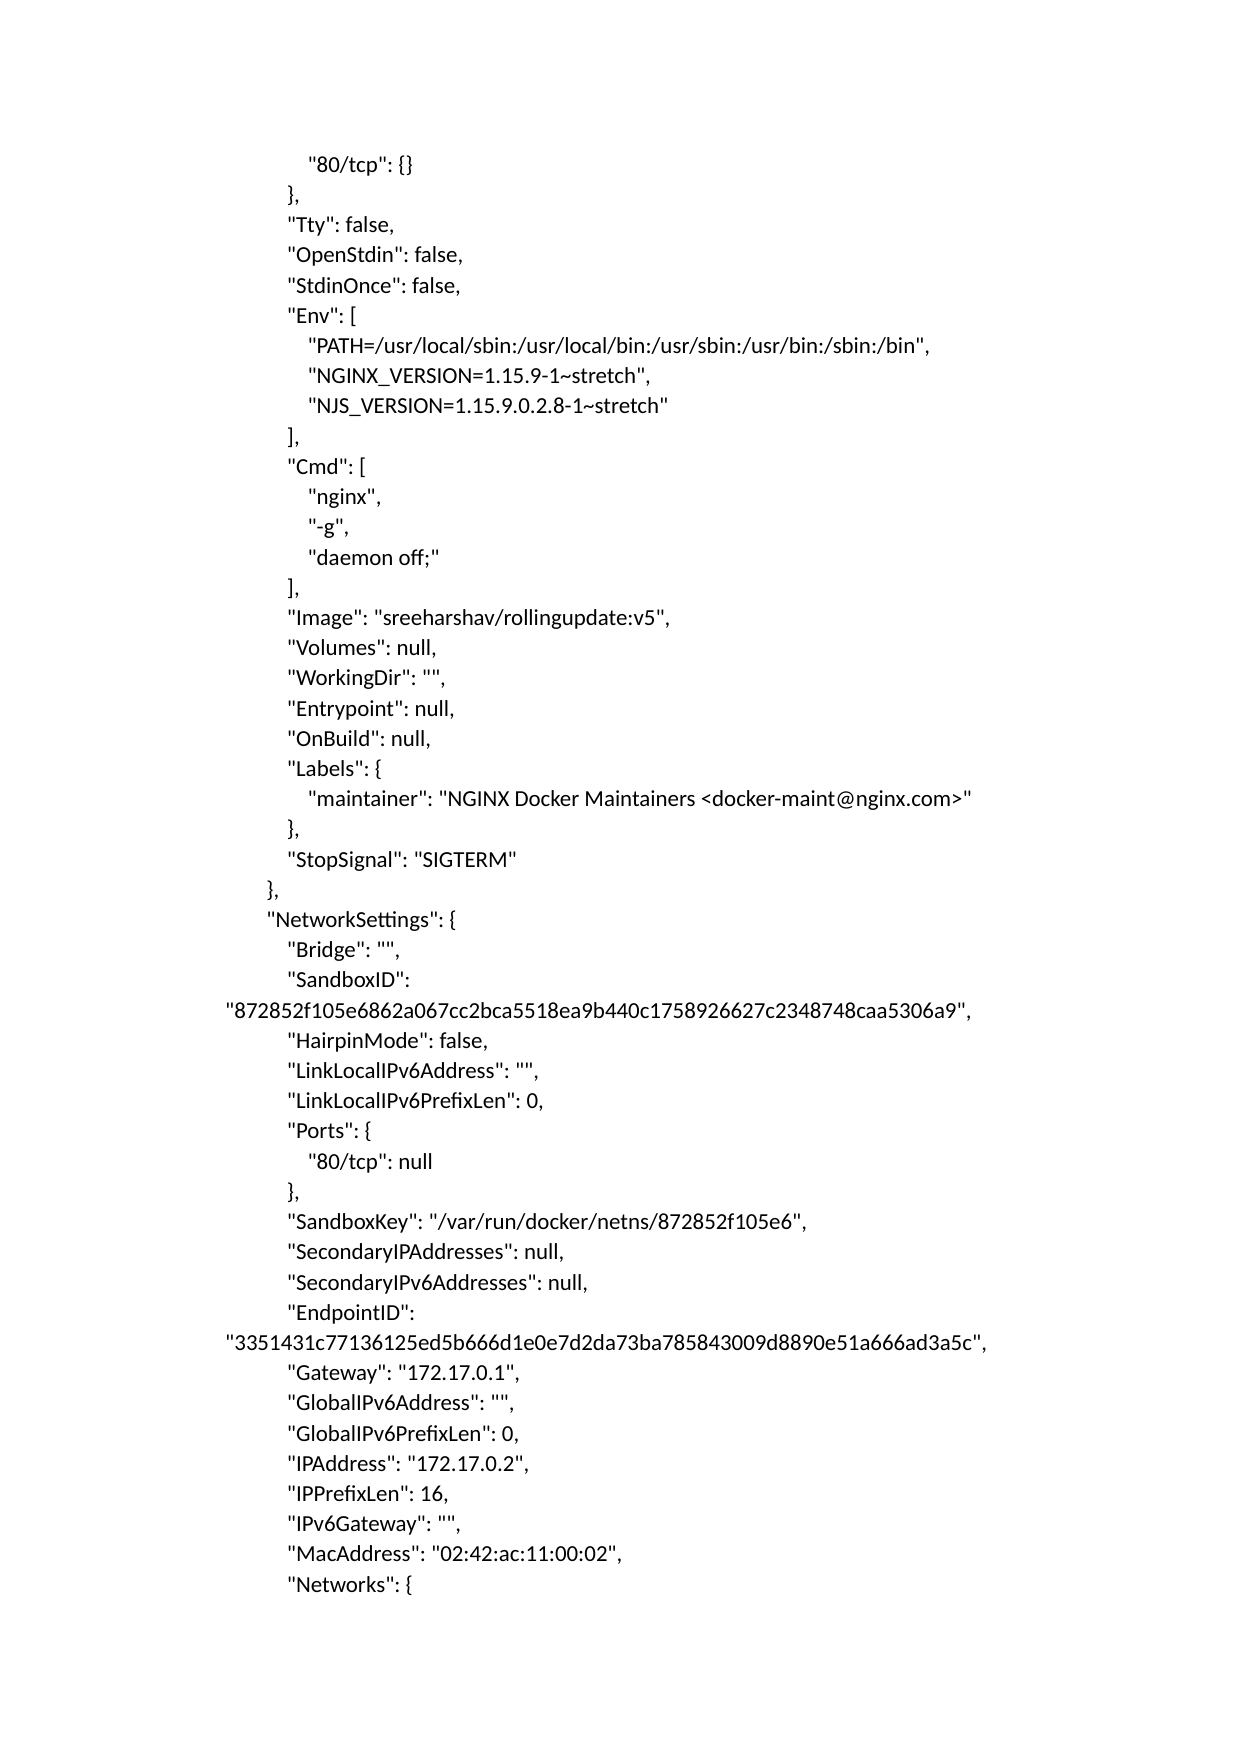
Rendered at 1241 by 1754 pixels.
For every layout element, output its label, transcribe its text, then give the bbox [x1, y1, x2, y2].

list "SandboxKey": "/var/run/docker/netns/872852f105e6", [225, 1207, 1090, 1235]
list }, [225, 1177, 1090, 1205]
list "StopSignal": "SIGTERM" [225, 845, 1090, 873]
list "MacAddress": "02:42:ac:11:00:02", [225, 1539, 1090, 1568]
list "Gateway": "172.17.0.1", [225, 1358, 1090, 1386]
list "NJS_VERSION=1.15.9.0.2.8-1~stretch" [225, 392, 1090, 420]
list "GlobalIPv6Address": "", [225, 1388, 1090, 1417]
list "SecondaryIPAddresses": null, [225, 1237, 1090, 1266]
list "StdinOnce": false, [225, 271, 1090, 299]
list "EndpointID": "3351431c77136125ed5b666d1e0e7d2da73ba785843009d8890e51a666ad3a5c", [225, 1298, 1090, 1356]
list "Volumes": null, [225, 633, 1090, 661]
list "OpenStdin": false, [225, 241, 1090, 269]
list }, [225, 180, 1090, 208]
list "HairpinMode": false, [225, 1026, 1090, 1054]
list }, [225, 814, 1090, 843]
list "daemon off;" [225, 543, 1090, 571]
list "Entrypoint": null, [225, 694, 1090, 722]
list "nginx", [225, 482, 1090, 510]
list "Image": "sreeharshav/rollingupdate:v5", [225, 603, 1090, 631]
list "NGINX_VERSION=1.15.9-1~stretch", [225, 361, 1090, 389]
list "LinkLocalIPv6PrefixLen": 0, [225, 1086, 1090, 1114]
list "Labels": { [225, 754, 1090, 782]
list "OnBuild": null, [225, 724, 1090, 752]
list "IPPrefixLen": 16, [225, 1479, 1090, 1507]
list "IPv6Gateway": "", [225, 1509, 1090, 1537]
list "Networks": { [225, 1570, 1090, 1598]
list "Env": [ [225, 301, 1090, 329]
list "PATH=/usr/local/sbin:/usr/local/bin:/usr/sbin:/usr/bin:/sbin:/bin", [225, 331, 1090, 359]
list "80/tcp": {} [225, 150, 1090, 178]
list }, [225, 875, 1090, 903]
list "GlobalIPv6PrefixLen": 0, [225, 1419, 1090, 1447]
list "SandboxID": "872852f105e6862a067cc2bca5518ea9b440c1758926627c2348748caa5306a9", [225, 966, 1090, 1024]
list ], [225, 573, 1090, 601]
list "Cmd": [ [225, 452, 1090, 480]
list "-g", [225, 512, 1090, 541]
list "Ports": { [225, 1117, 1090, 1145]
list "LinkLocalIPv6Address": "", [225, 1056, 1090, 1084]
list "NetworkSettings": { [225, 905, 1090, 933]
list "80/tcp": null [225, 1147, 1090, 1175]
list "Bridge": "", [225, 935, 1090, 963]
list "SecondaryIPv6Addresses": null, [225, 1268, 1090, 1296]
list ], [225, 422, 1090, 450]
list "IPAddress": "172.17.0.2", [225, 1449, 1090, 1477]
list "Tty": false, [225, 210, 1090, 238]
list "maintainer": "NGINX Docker Maintainers <docker-maint@nginx.com>" [225, 784, 1090, 812]
list "WorkingDir": "", [225, 663, 1090, 692]
